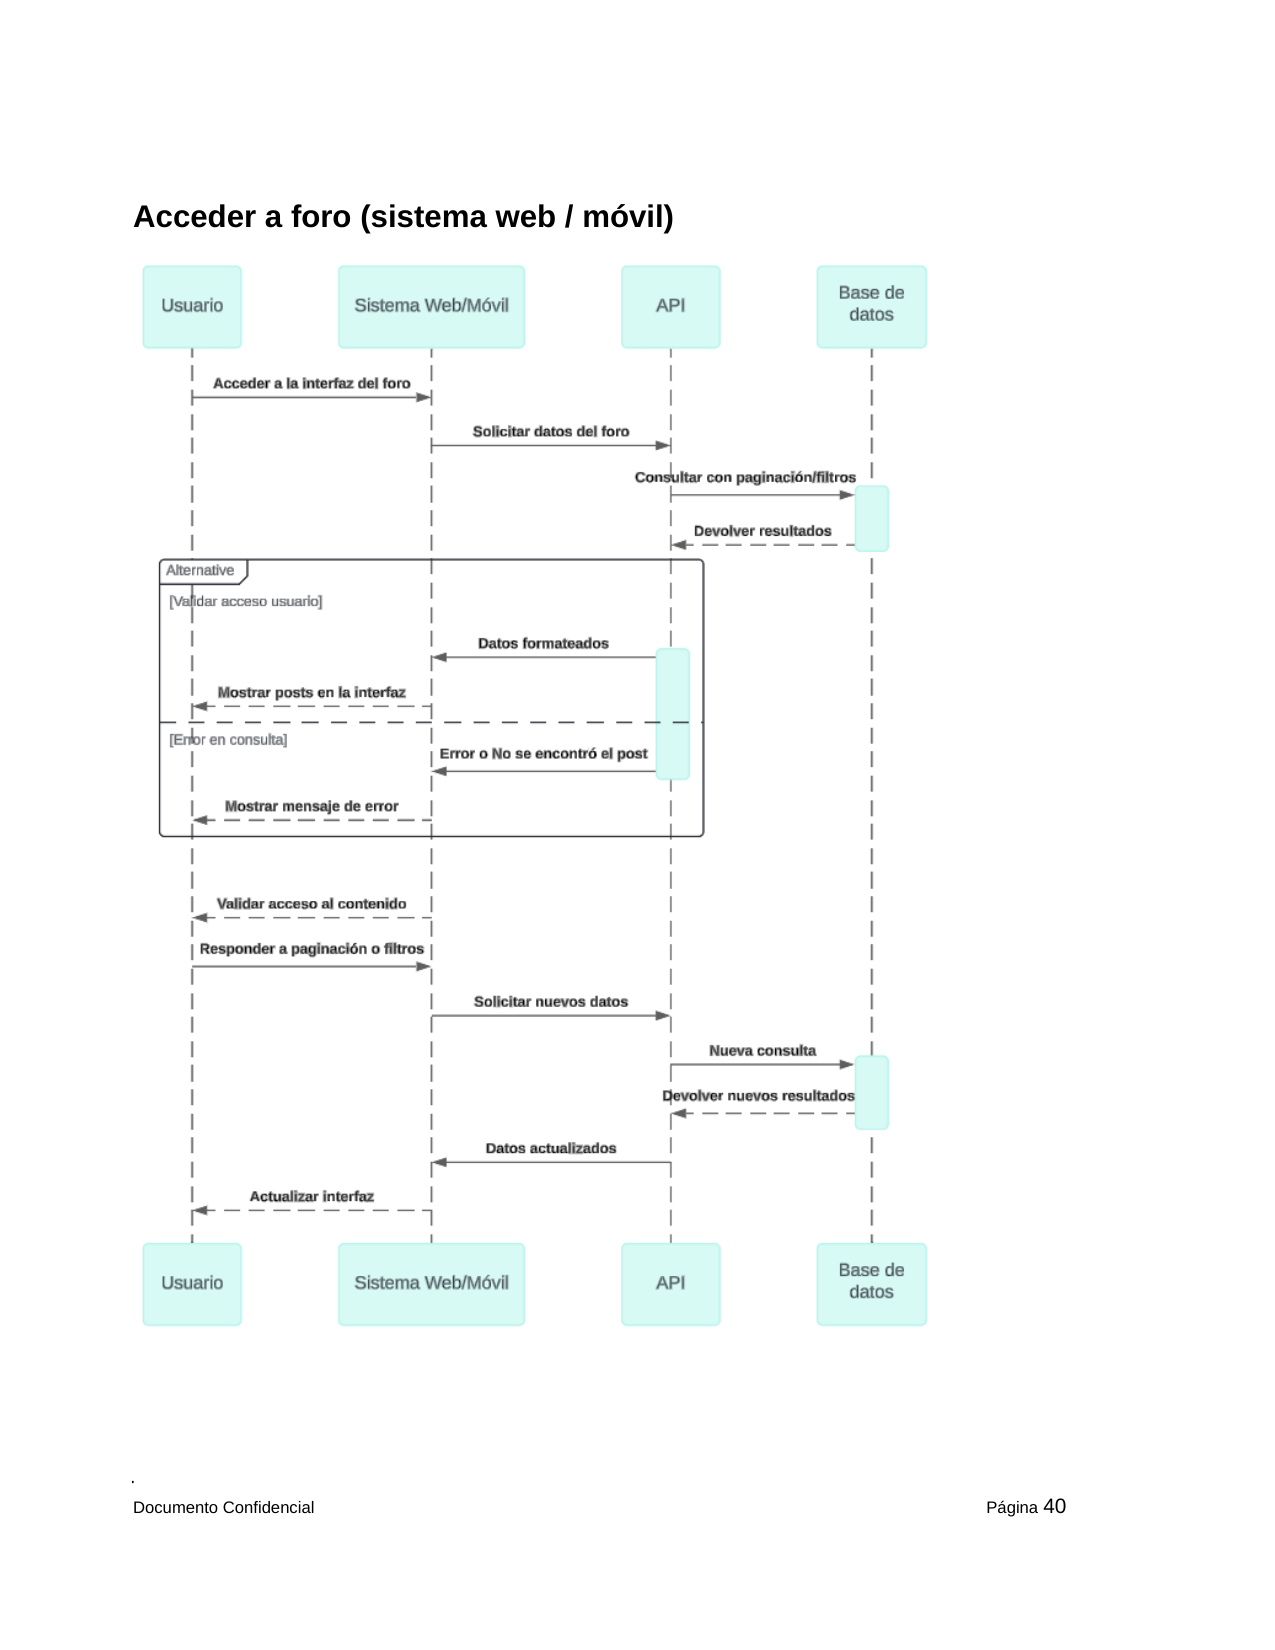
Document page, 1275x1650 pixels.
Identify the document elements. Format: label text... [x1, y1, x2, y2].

text Acceder a foro (sistema web / móvil) [133, 198, 1125, 234]
picture [132, 257, 936, 1334]
